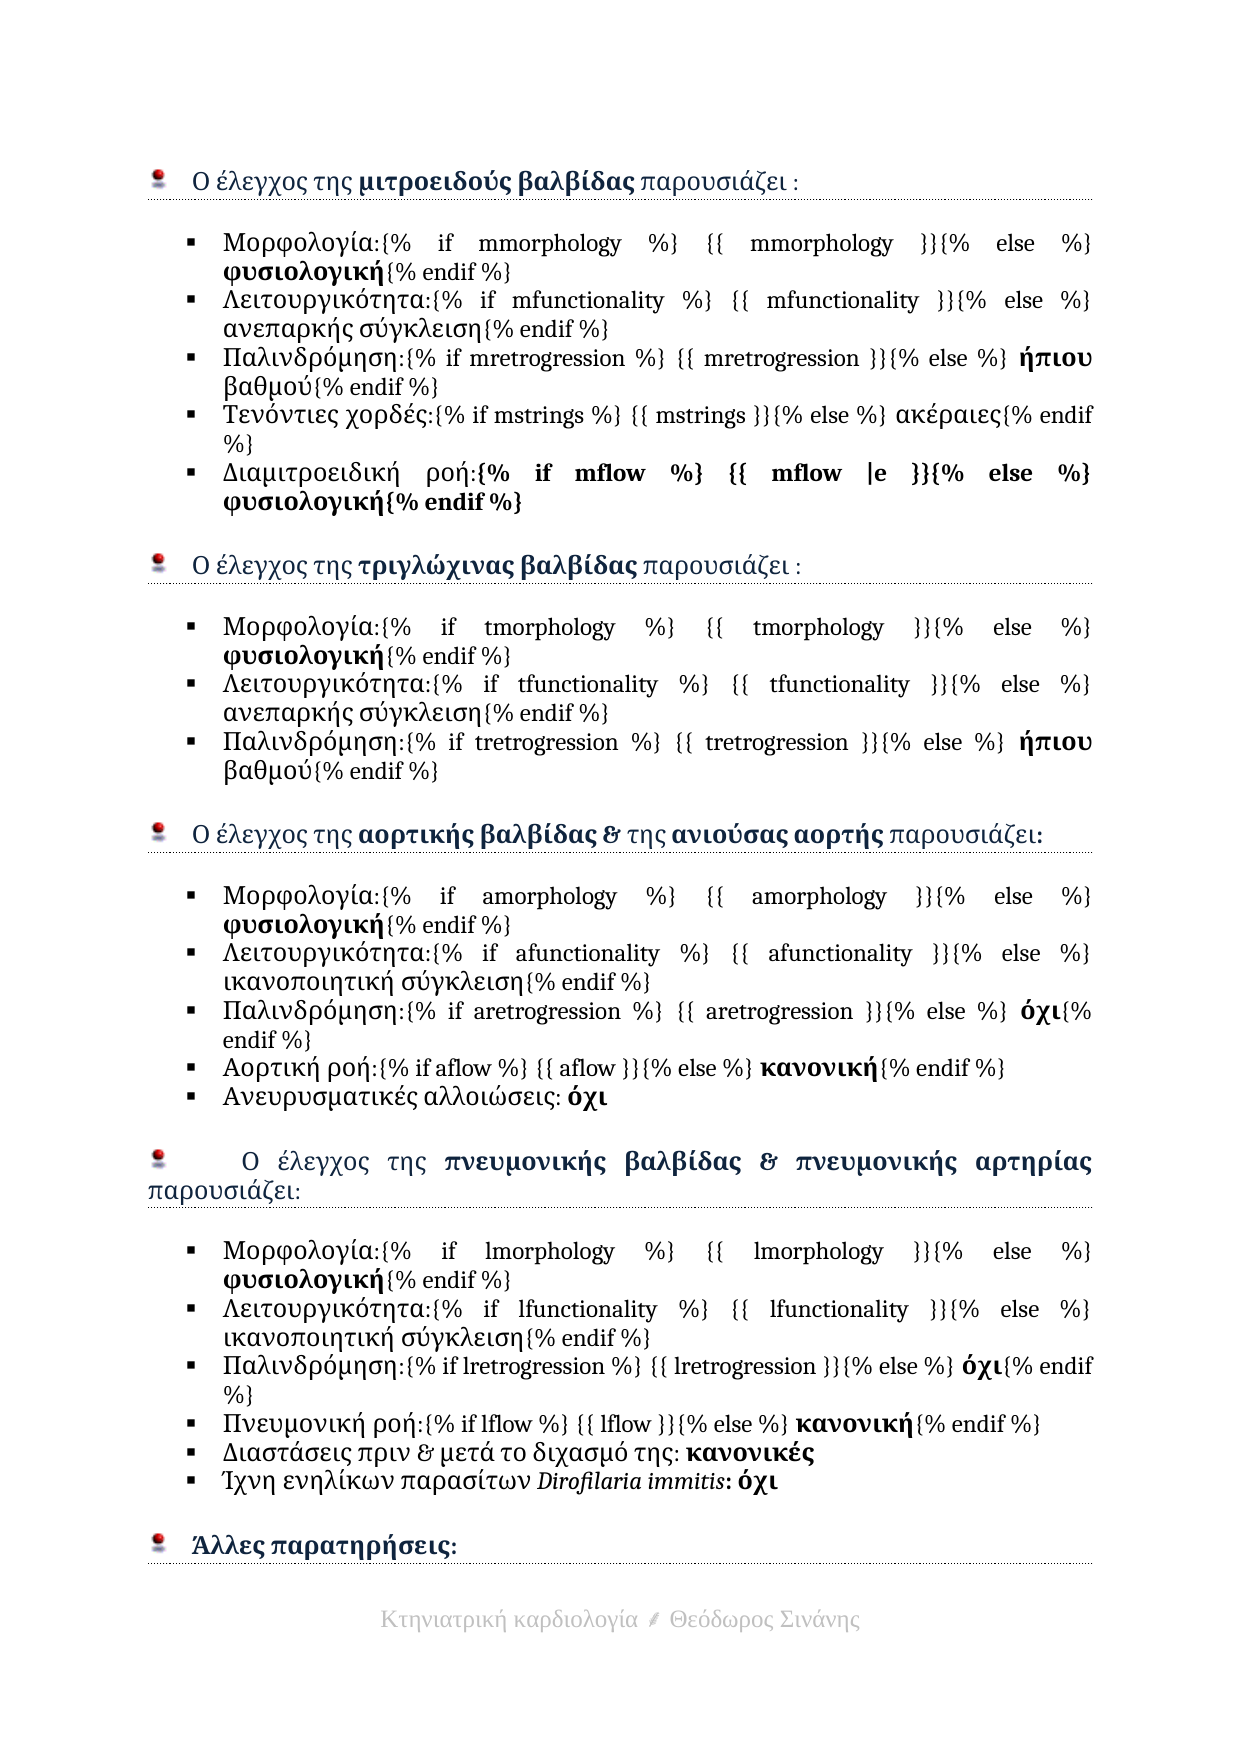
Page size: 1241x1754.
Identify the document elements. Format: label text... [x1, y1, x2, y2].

picture [147, 161, 170, 191]
list Ανευρυσματικές αλλοιώσεις: όχι [185, 1083, 1092, 1112]
list Διαμιτροειδική ροή:{% if mflow %} {{ mflow |e }}{% else %} φυσιολογική{% endif %} [185, 459, 1092, 516]
list Τενόντιες χορδές:{% if mstrings %} {{ mstrings }}{% else %} ακέραιες{% endif %} [185, 401, 1092, 459]
picture [147, 1524, 170, 1555]
list Μορφολογία:{% if lmorphology %} {{ lmorphology }}{% else %} φυσιολογική{% endif %} [185, 1237, 1092, 1295]
list Παλινδρόμηση:{% if aretrogression %} {{ aretrogression }}{% else %} όχι{% endif %} [185, 997, 1092, 1054]
list Ίχνη ενηλίκων παρασίτων Dirofilaria immitis: όχι [185, 1467, 1092, 1496]
text Ο έλεγχος της τριγλώχινας βαλβίδας παρουσιάζει : [148, 545, 1092, 584]
list Λειτουργικότητα:{% if lfunctionality %} {{ lfunctionality }}{% else %} ικανοποιητική σύγκλειση{% endif %} [185, 1295, 1092, 1352]
list Πνευμονική ροή:{% if lflow %} {{ lflow }}{% else %} κανονική{% endif %} [185, 1410, 1092, 1438]
list Λειτουργικότητα:{% if tfunctionality %} {{ tfunctionality }}{% else %} ανεπαρκής σύγκλειση{% endif %} [185, 670, 1092, 728]
list Παλινδρόμηση:{% if lretrogression %} {{ lretrogression }}{% else %} όχι{% endif %} [185, 1352, 1092, 1410]
list Παλινδρόμηση:{% if tretrogression %} {{ tretrogression }}{% else %} ήπιου βαθμού{% endif %} [185, 728, 1092, 785]
list Λειτουργικότητα:{% if mfunctionality %} {{ mfunctionality }}{% else %} ανεπαρκής σύγκλειση{% endif %} [185, 286, 1092, 344]
list Αορτική ροή:{% if aflow %} {{ aflow }}{% else %} κανονική{% endif %} [185, 1054, 1092, 1083]
list Μορφολογία:{% if mmorphology %} {{ mmorphology }}{% else %} φυσιολογική{% endif %} [185, 229, 1092, 286]
list Μορφολογία:{% if amorphology %} {{ amorphology }}{% else %} φυσιολογική{% endif %} [185, 882, 1092, 939]
text Άλλες παρατηρήσεις: [148, 1525, 1092, 1564]
list Μορφολογία:{% if tmorphology %} {{ tmorphology }}{% else %} φυσιολογική{% endif %} [185, 613, 1092, 670]
list Παλινδρόμηση:{% if mretrogression %} {{ mretrogression }}{% else %} ήπιου βαθμού{% endif %} [185, 344, 1092, 401]
text Ο έλεγχος της μιτροειδούς βαλβίδας παρουσιάζει : [148, 161, 1092, 200]
list Διαστάσεις πριν & μετά το διχασμό της: κανονικές [185, 1438, 1092, 1467]
text Ο έλεγχος της πνευμονικής βαλβίδας & πνευμονικής αρτηρίας παρουσιάζει: [148, 1141, 1092, 1208]
picture [147, 814, 170, 844]
picture [147, 1140, 170, 1171]
list Λειτουργικότητα:{% if afunctionality %} {{ afunctionality }}{% else %} ικανοποιητική σύγκλειση{% endif %} [185, 939, 1092, 997]
picture [147, 545, 170, 575]
text Ο έλεγχος της αορτικής βαλβίδας & της ανιούσας αορτής παρουσιάζει: [148, 814, 1092, 853]
